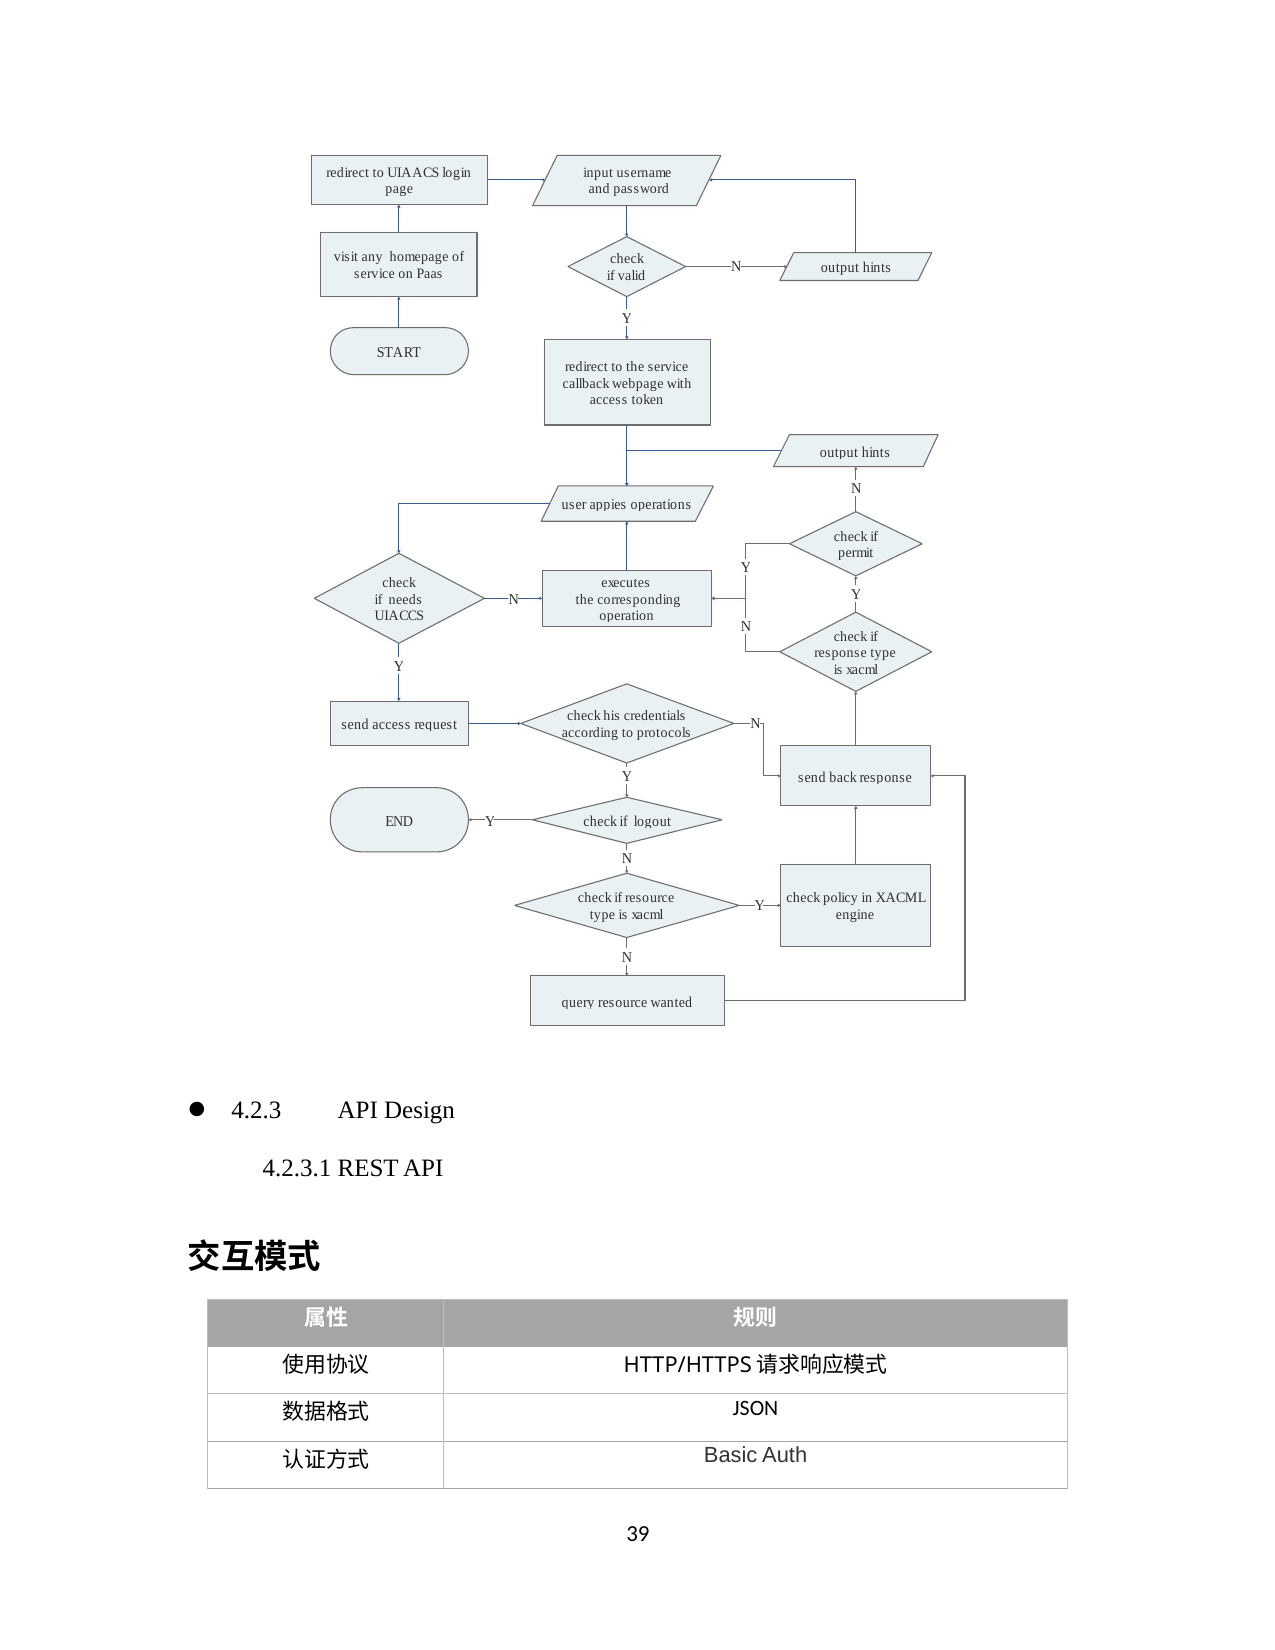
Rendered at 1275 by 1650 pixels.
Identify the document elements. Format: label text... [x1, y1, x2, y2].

table_cell 数据格式 [208, 1394, 443, 1441]
table_cell 使用协议 [208, 1347, 443, 1393]
table_header 规则 [444, 1300, 1067, 1346]
table_cell Basic Auth [444, 1442, 1067, 1488]
text 交互模式 [187, 1230, 1087, 1278]
table_cell JSON [444, 1394, 1067, 1441]
table_cell 认证方式 [208, 1442, 443, 1488]
list 4.2.3 API Design [187, 1095, 1087, 1124]
table_header 属性 [208, 1300, 443, 1346]
table_cell HTTP/HTTPS请求响应模式 [444, 1347, 1067, 1393]
subtitle 4.2.3.1 REST API [187, 1153, 1087, 1182]
